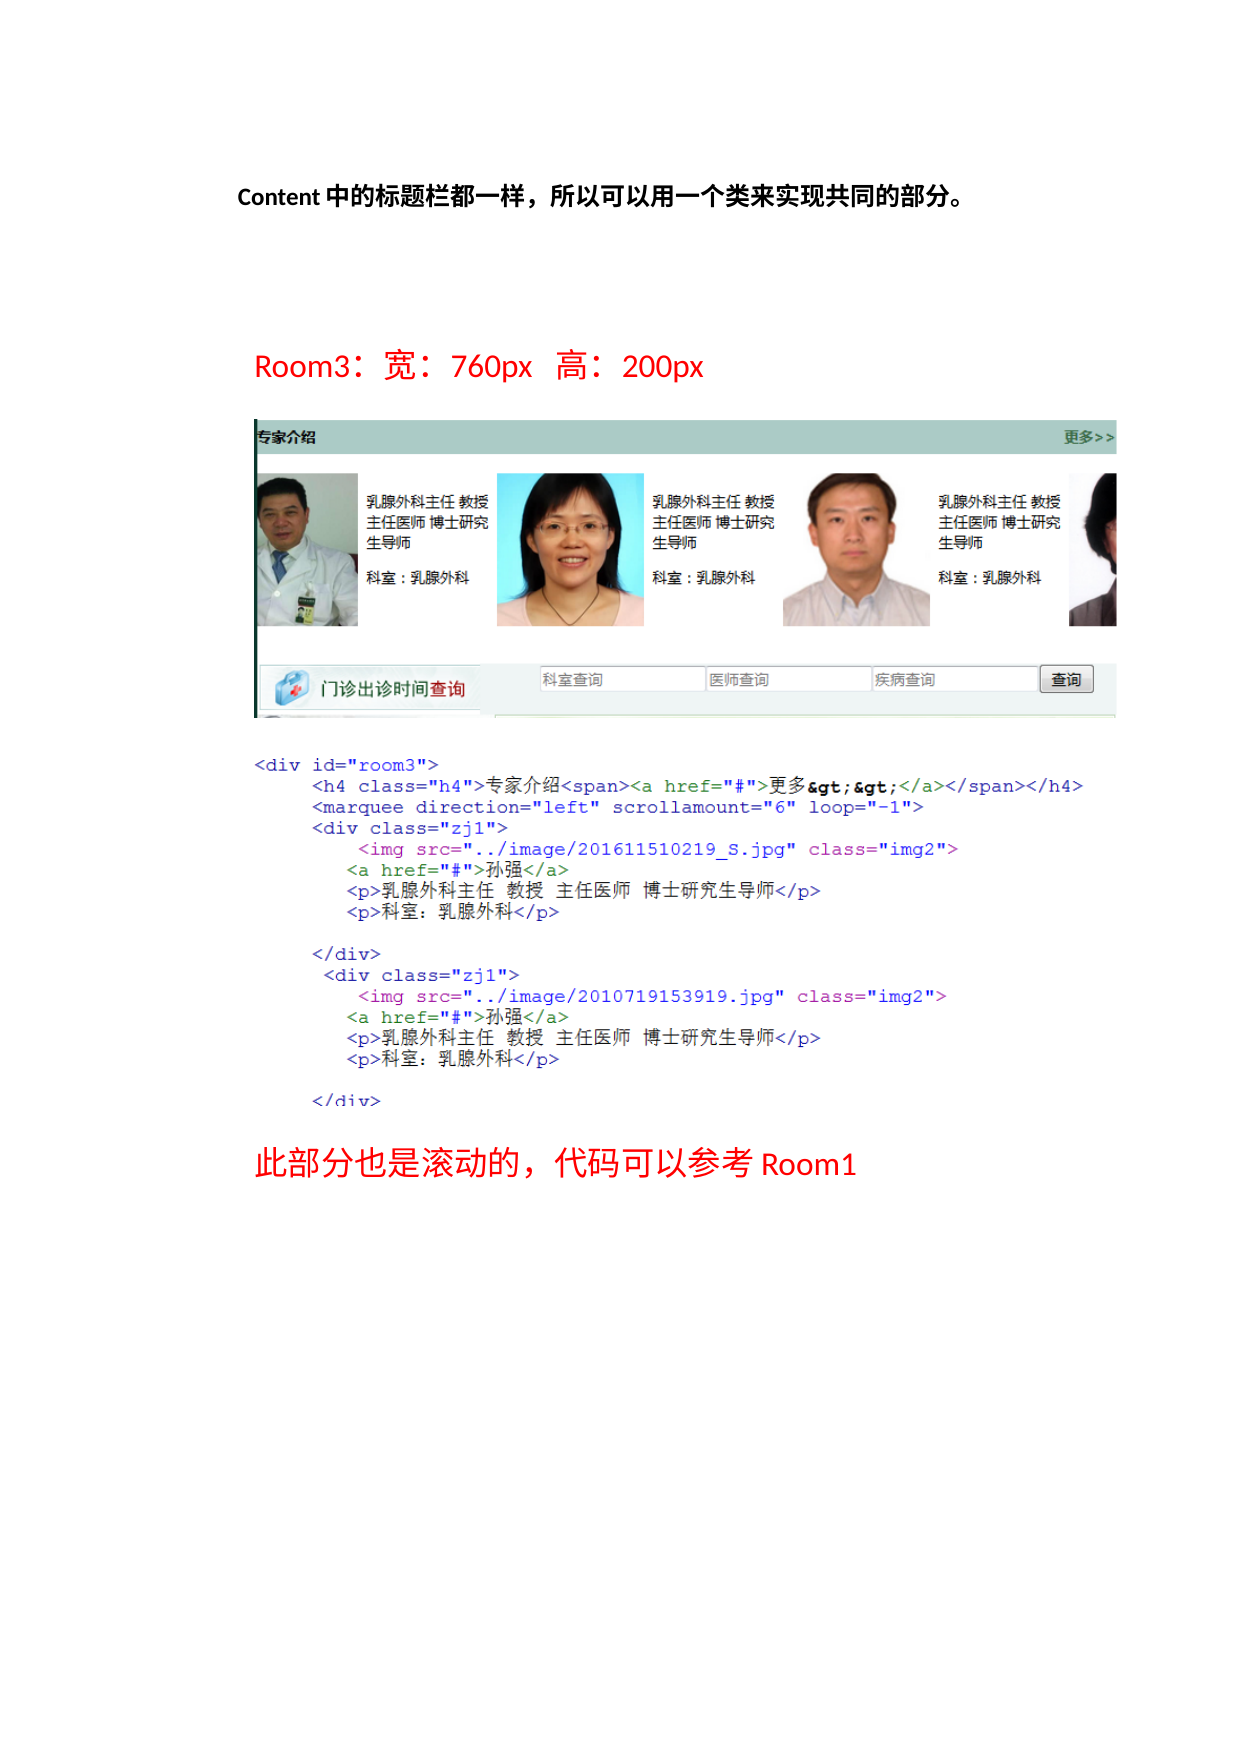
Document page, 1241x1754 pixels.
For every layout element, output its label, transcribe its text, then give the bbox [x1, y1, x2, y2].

picture [254, 419, 1120, 718]
text 此部分也是滚动的，代码可以参考Room1 [187, 1129, 1053, 1194]
text Content中的标题栏都一样，所以可以用一个类来实现共同的部分。 [187, 162, 1053, 227]
text Room3：宽：760px 高：200px [187, 330, 1053, 395]
picture [231, 757, 1097, 1106]
